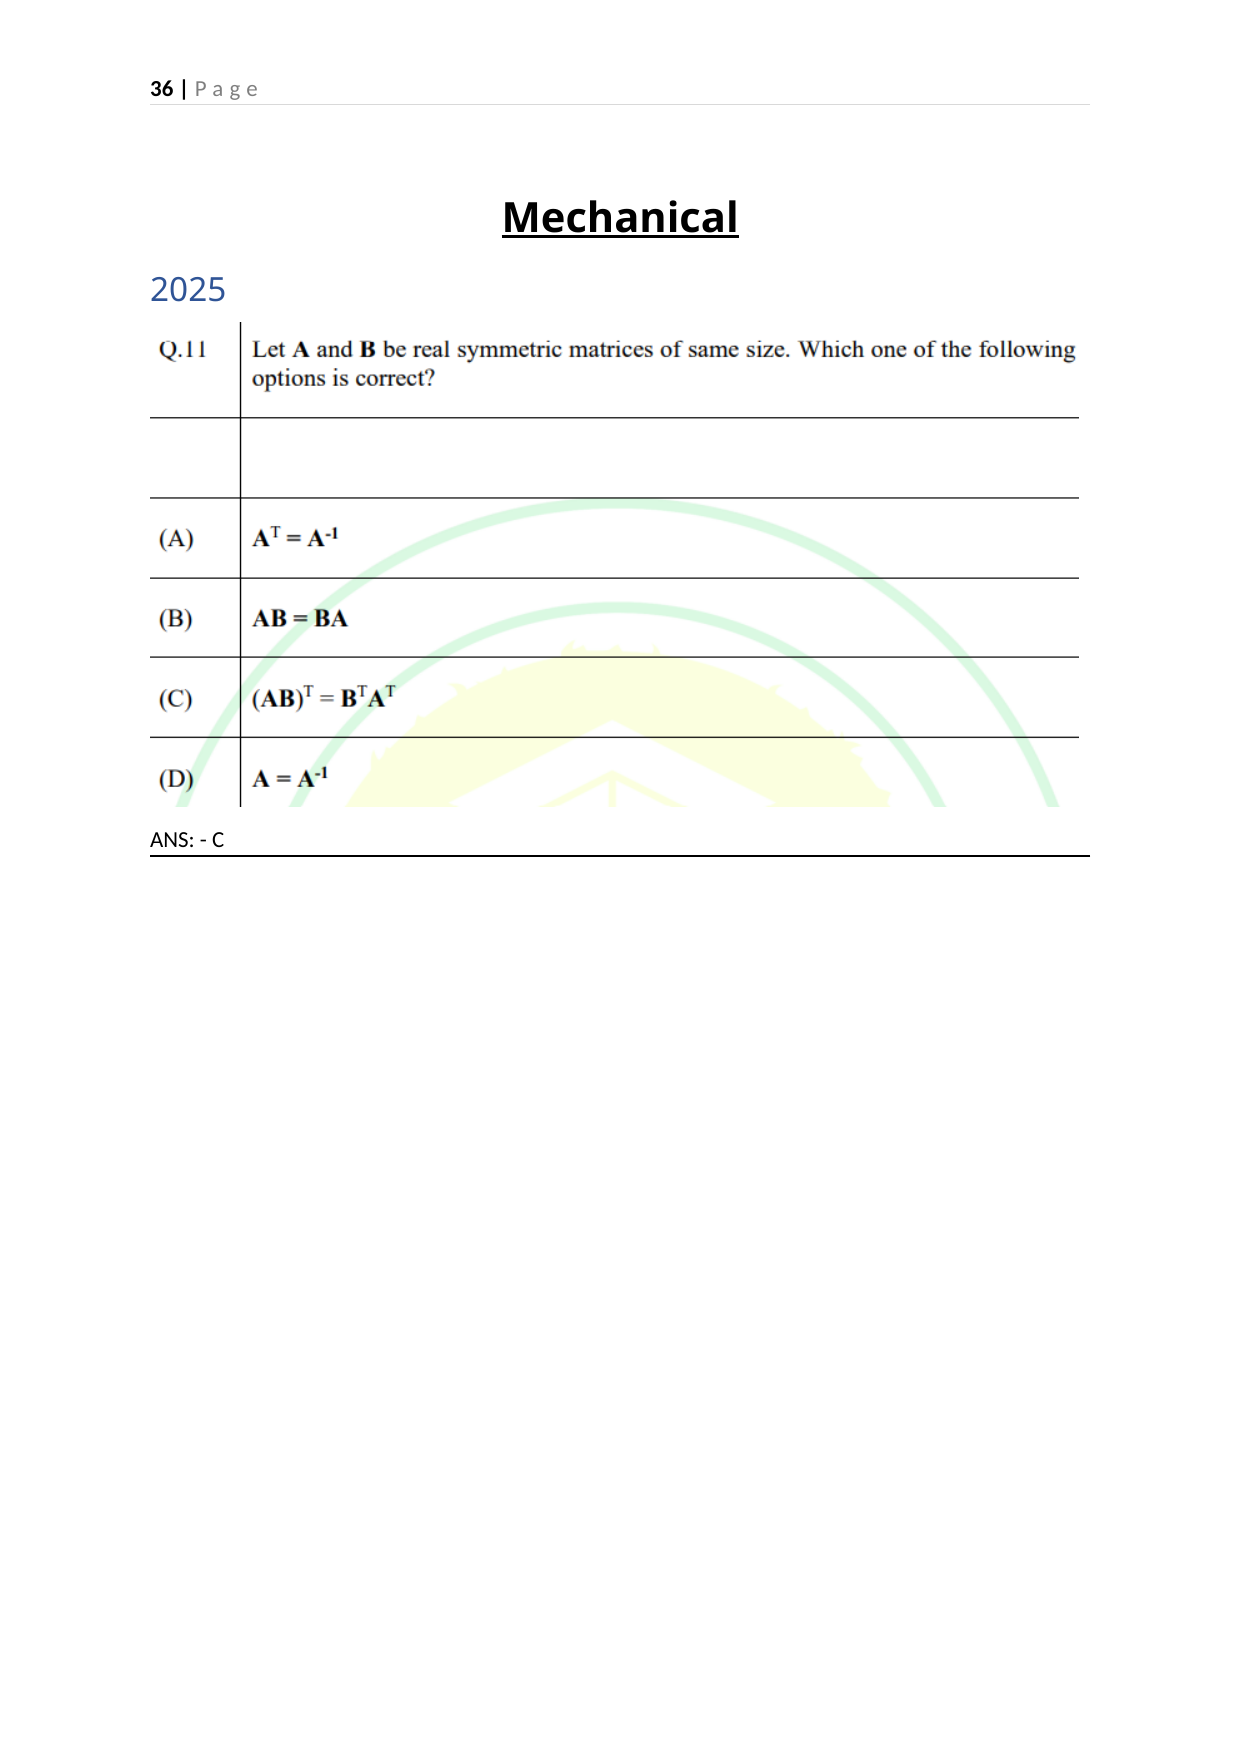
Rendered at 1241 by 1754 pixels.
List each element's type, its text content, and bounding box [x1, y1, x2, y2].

subtitle Mechanical [150, 187, 1090, 244]
subtitle 2025 [150, 265, 1090, 311]
text ANS: - C [150, 825, 1090, 855]
picture [150, 322, 1079, 807]
